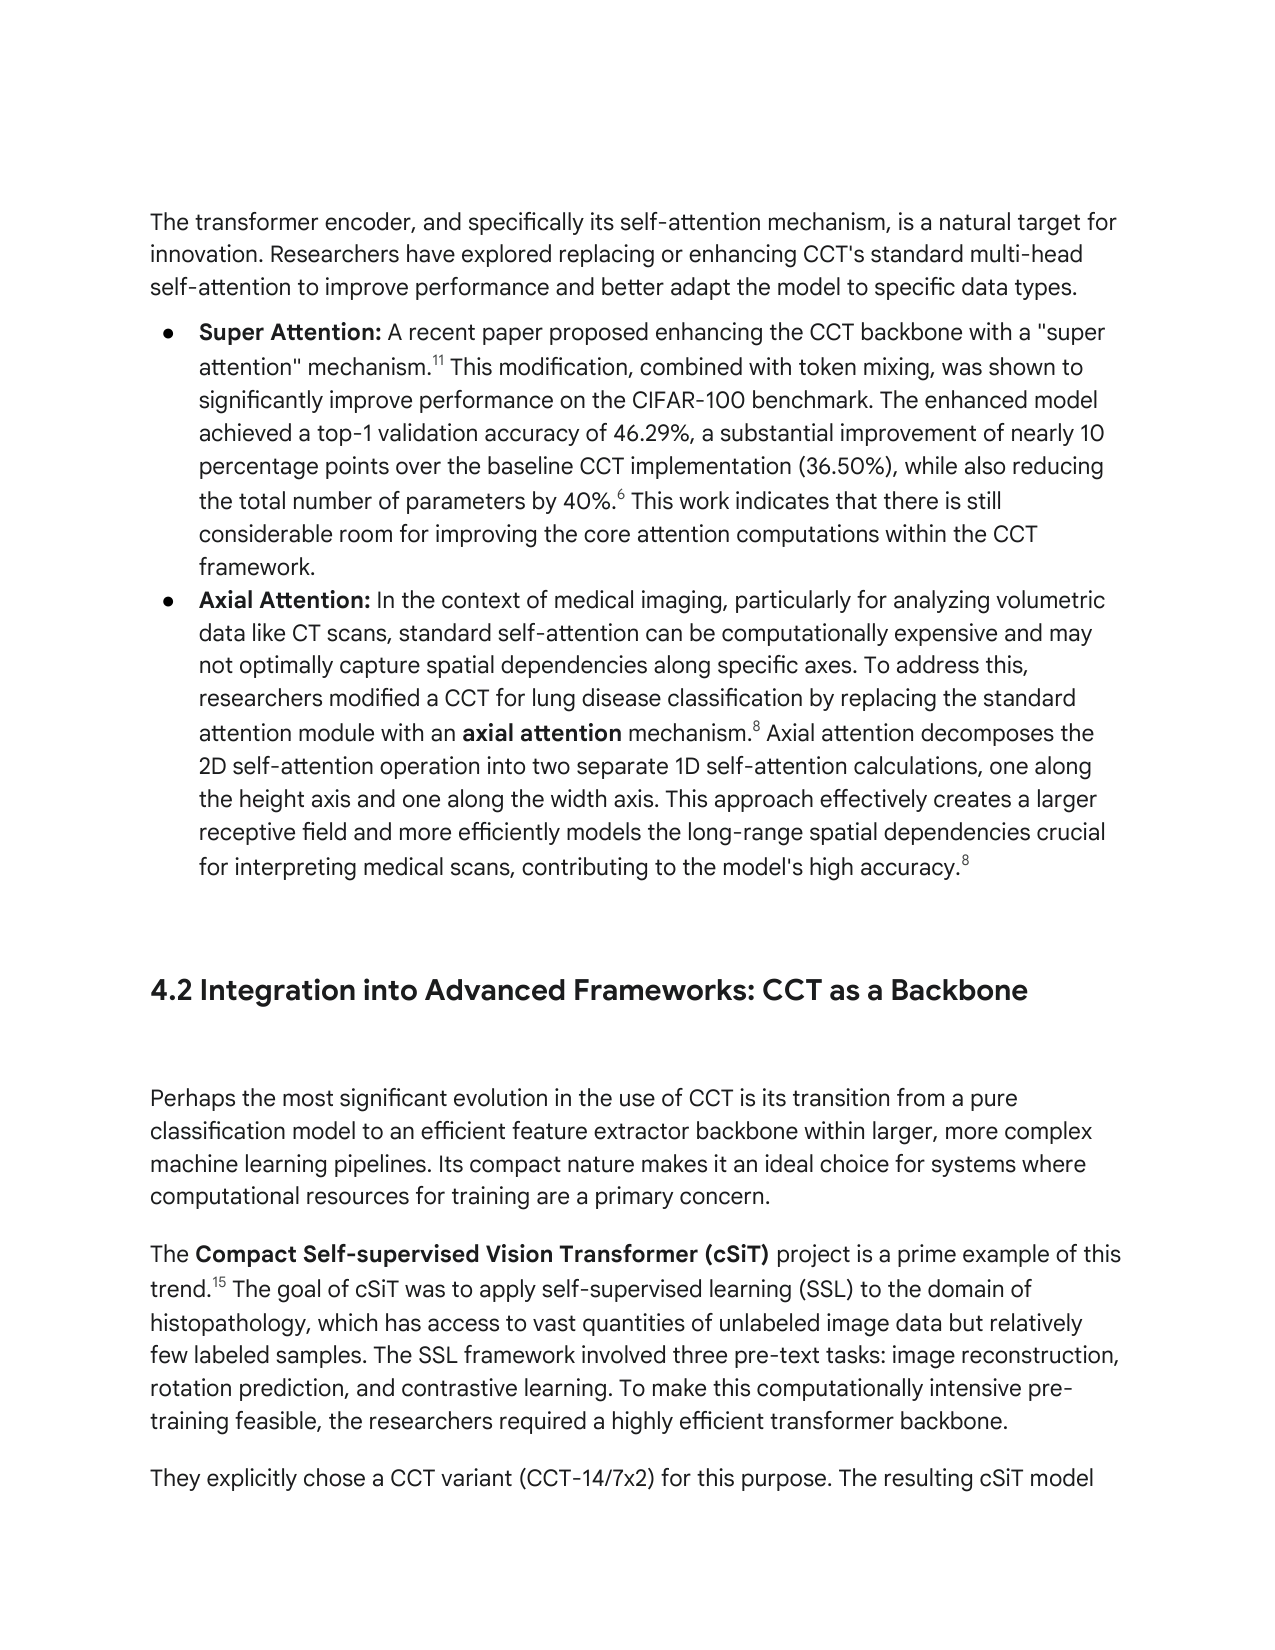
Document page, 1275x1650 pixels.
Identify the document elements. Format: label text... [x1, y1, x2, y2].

text Perhaps the most significant evolution in the use of CCT is its transition from a pure classification model to an efficient feature extractor backbone within larger, more complex machine learning pipelines. Its compact nature makes it an ideal choice for systems where computational resources for training are a primary concern. [150, 1084, 1125, 1211]
text The transformer encoder, and specifically its self-attention mechanism, is a natural target for innovation. Researchers have explored replacing or enhancing CCT's standard multi-head self-attention to improve performance and better adapt the model to specific data types. [150, 208, 1125, 302]
subtitle 4.2 Integration into Advanced Frameworks: CCT as a Backbone [150, 973, 1125, 1009]
text The Compact Self-supervised Vision Transformer (cSiT) project is a prime example of this trend.15 The goal of cSiT was to apply self-supervised learning (SSL) to the domain of histopathology, which has access to vast quantities of unlabeled image data but relatively few labeled samples. The SSL framework involved three pre-text tasks: image reconstruction, rotation prediction, and contrastive learning. To make this computationally intensive pre-training feasible, the researchers required a highly efficient transformer backbone. [150, 1240, 1125, 1436]
list Super Attention: A recent paper proposed enhancing the CCT backbone with a "super attention" mechanism.11 This modification, combined with token mixing, was shown to significantly improve performance on the CIFAR-100 benchmark. The enhanced model achieved a top-1 validation accuracy of 46.29%, a substantial improvement of nearly 10 percentage points over the baseline CCT implementation (36.50%), while also reducing the total number of parameters by 40%.6 This work indicates that there is still considerable room for improving the core attention computations within the CCT framework. [161, 318, 1125, 582]
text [150, 1464, 1125, 1493]
list Axial Attention: In the context of medical imaging, particularly for analyzing volumetric data like CT scans, standard self-attention can be computationally expensive and may not optimally capture spatial dependencies along specific axes. To address this, researchers modified a CCT for lung disease classification by replacing the standard attention module with an axial attention mechanism.8 Axial attention decomposes the 2D self-attention operation into two separate 1D self-attention calculations, one along the height axis and one along the width axis. This approach effectively creates a larger receptive field and more efficiently models the long-range spatial dependencies crucial for interpreting medical scans, contributing to the model's high accuracy.8 [161, 586, 1125, 882]
